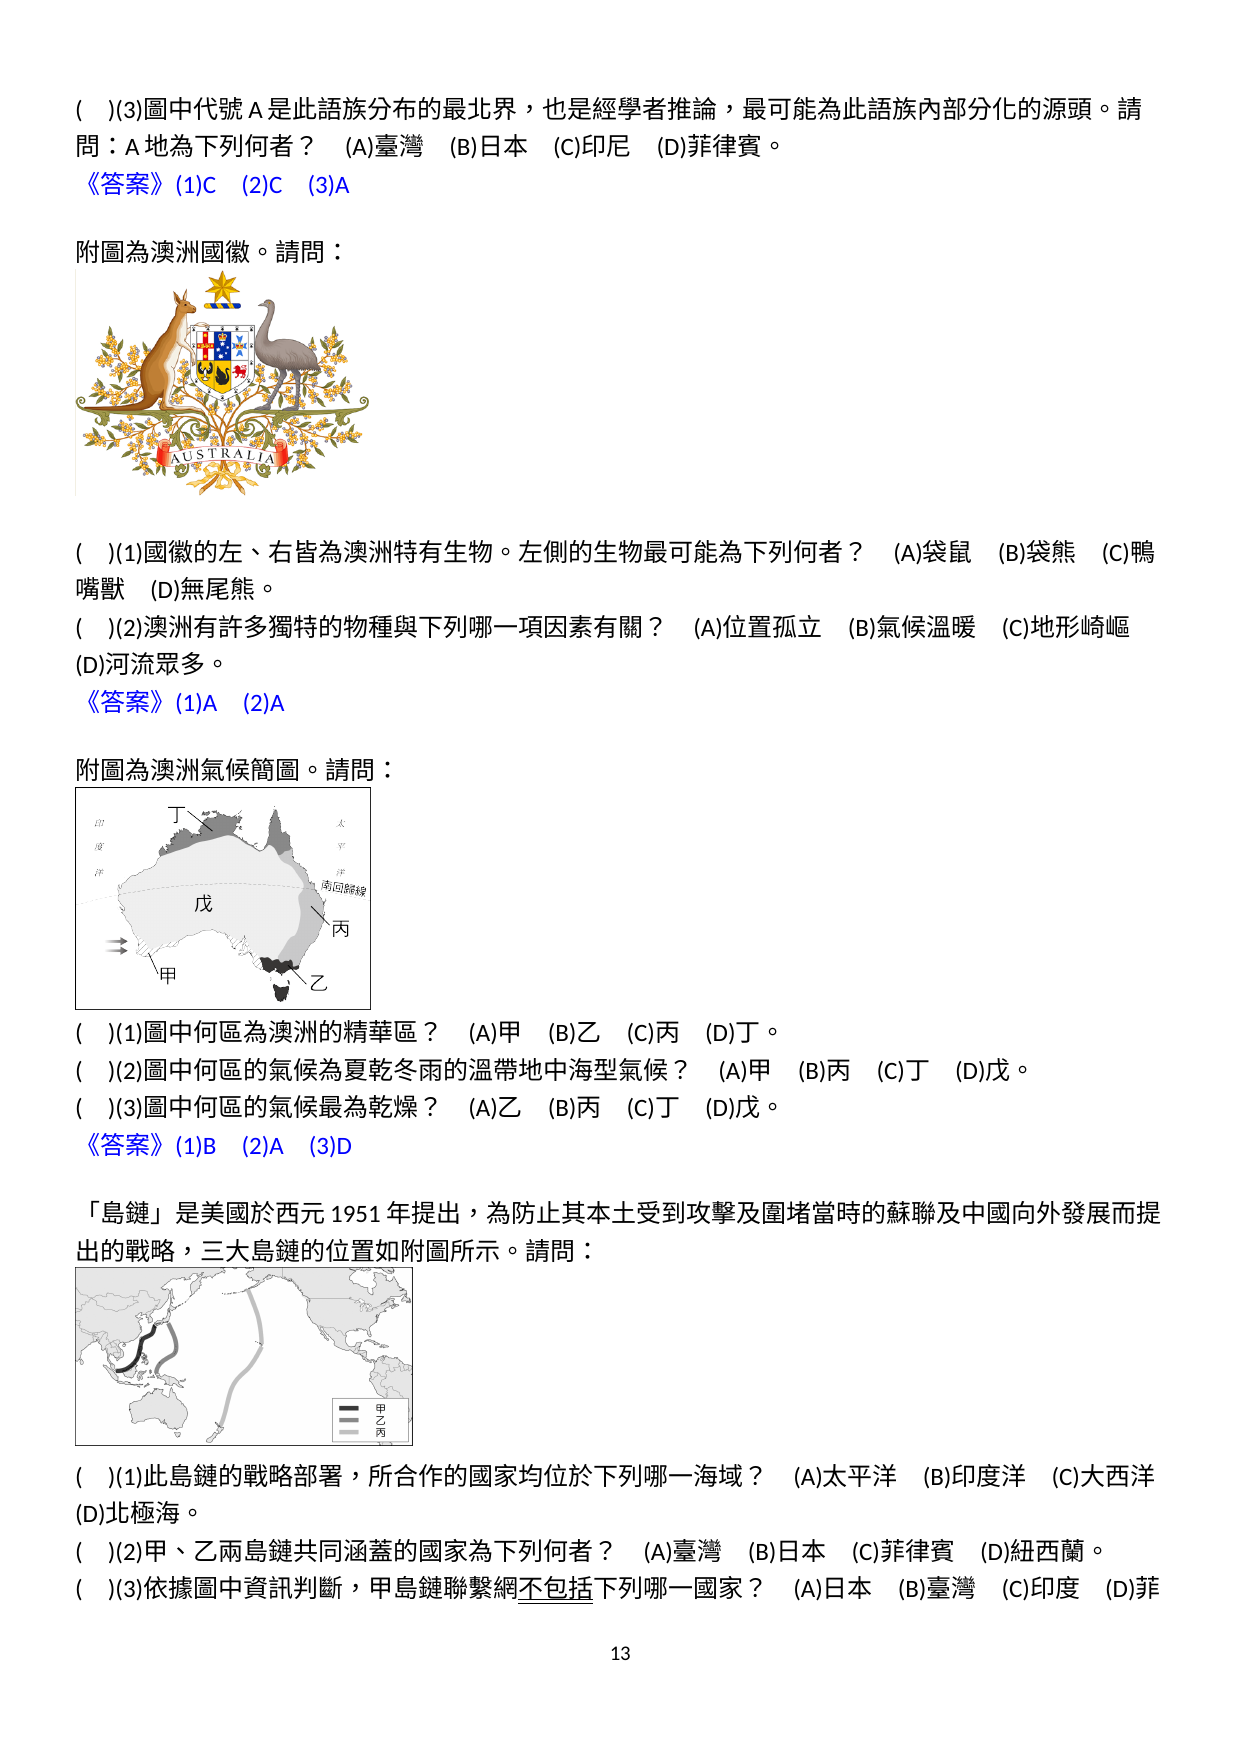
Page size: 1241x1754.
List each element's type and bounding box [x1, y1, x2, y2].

picture [75, 269, 369, 496]
picture [75, 1267, 413, 1446]
picture [75, 787, 371, 1010]
